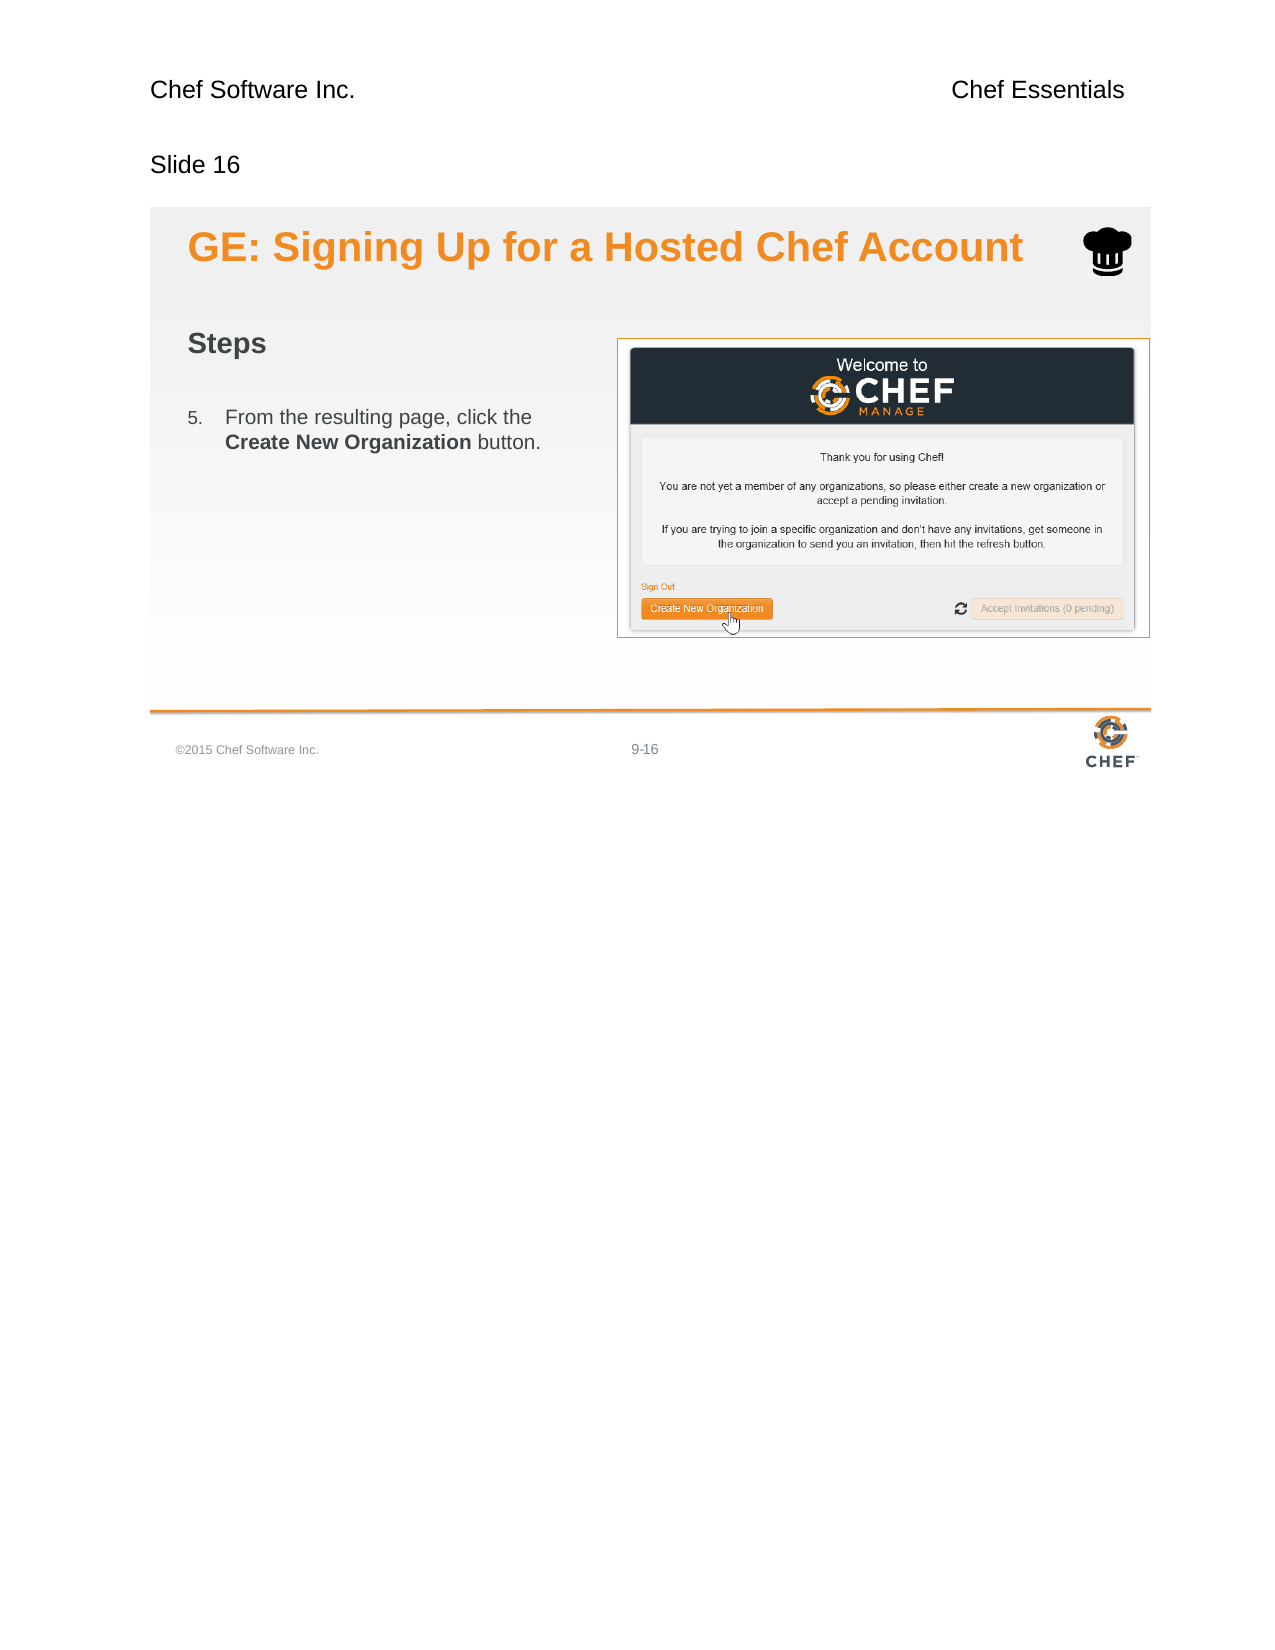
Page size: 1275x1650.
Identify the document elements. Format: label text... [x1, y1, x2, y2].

text Slide 16 [150, 150, 1125, 179]
